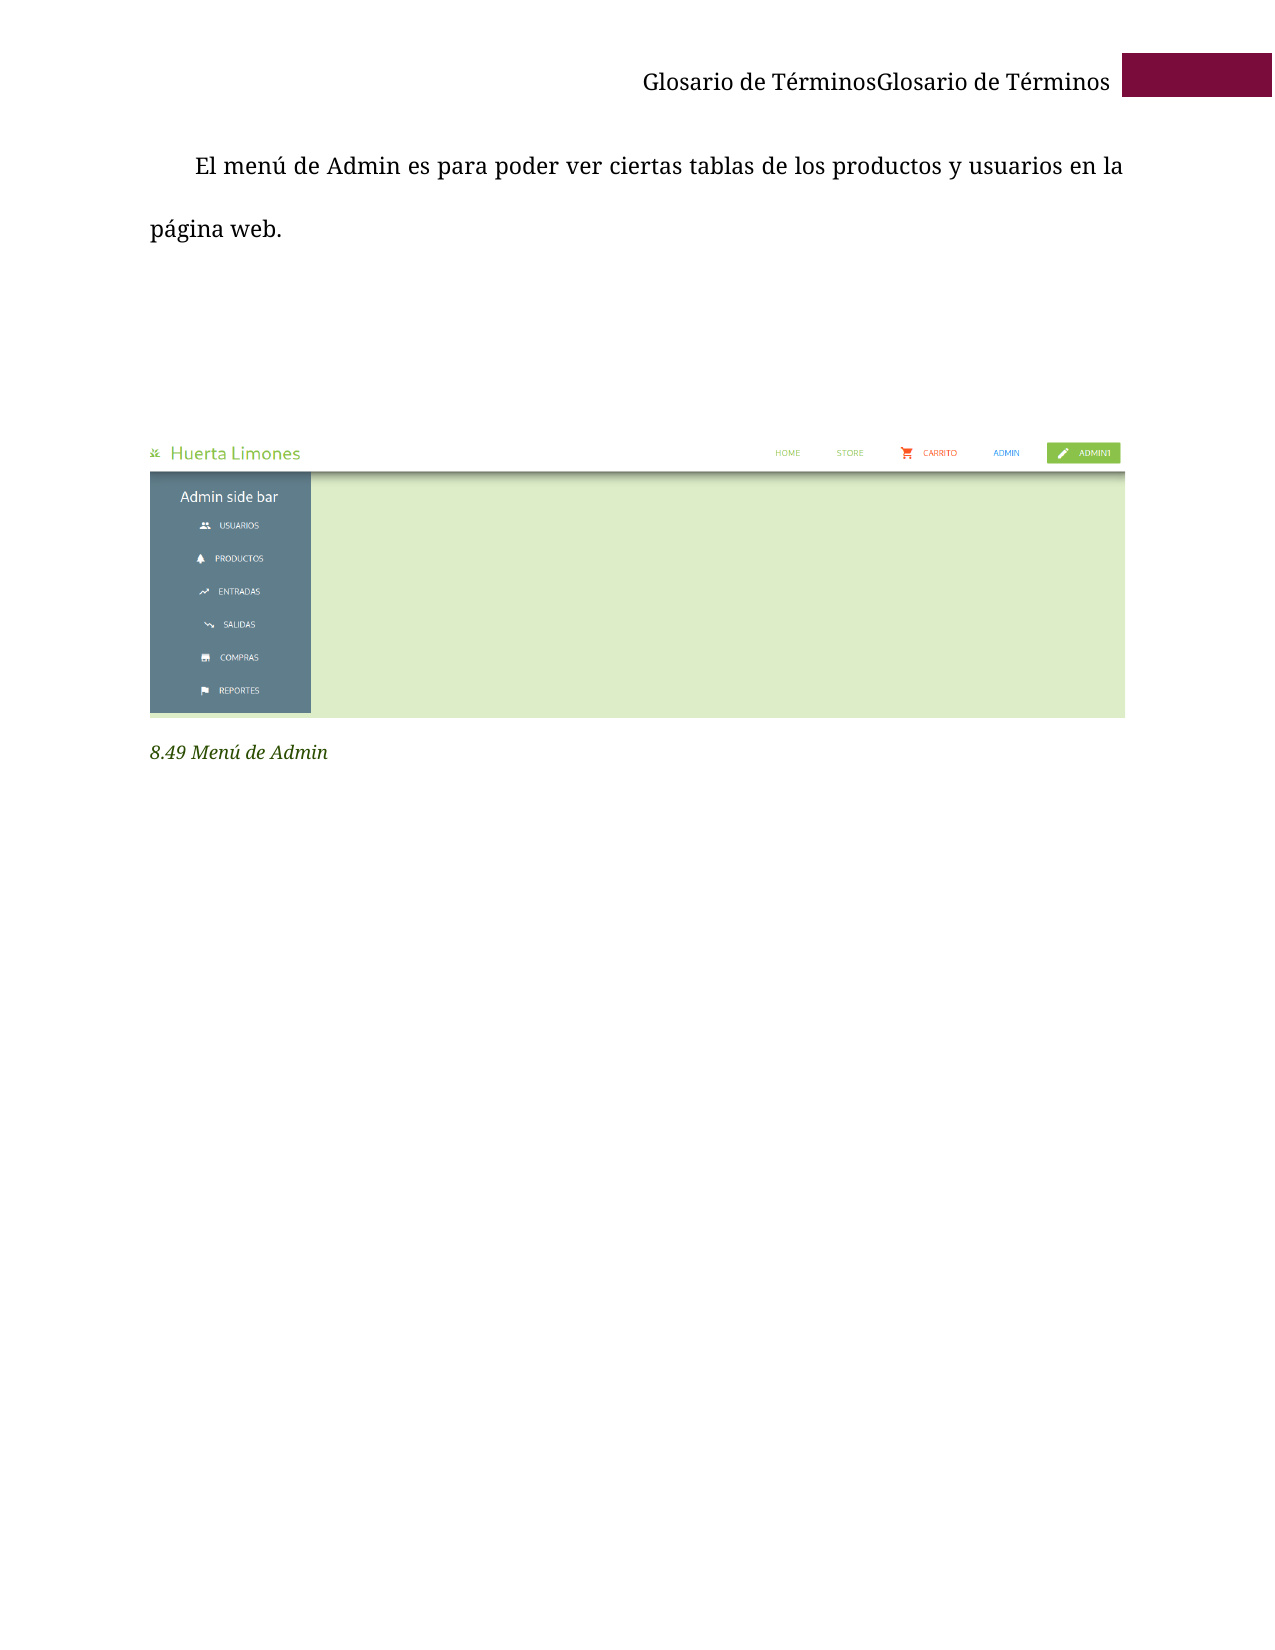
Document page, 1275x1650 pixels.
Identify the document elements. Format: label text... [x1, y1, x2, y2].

picture [150, 438, 1125, 718]
text El menú de Admin es para poder ver ciertas tablas de los productos y usuarios en la página web. [150, 150, 1125, 244]
